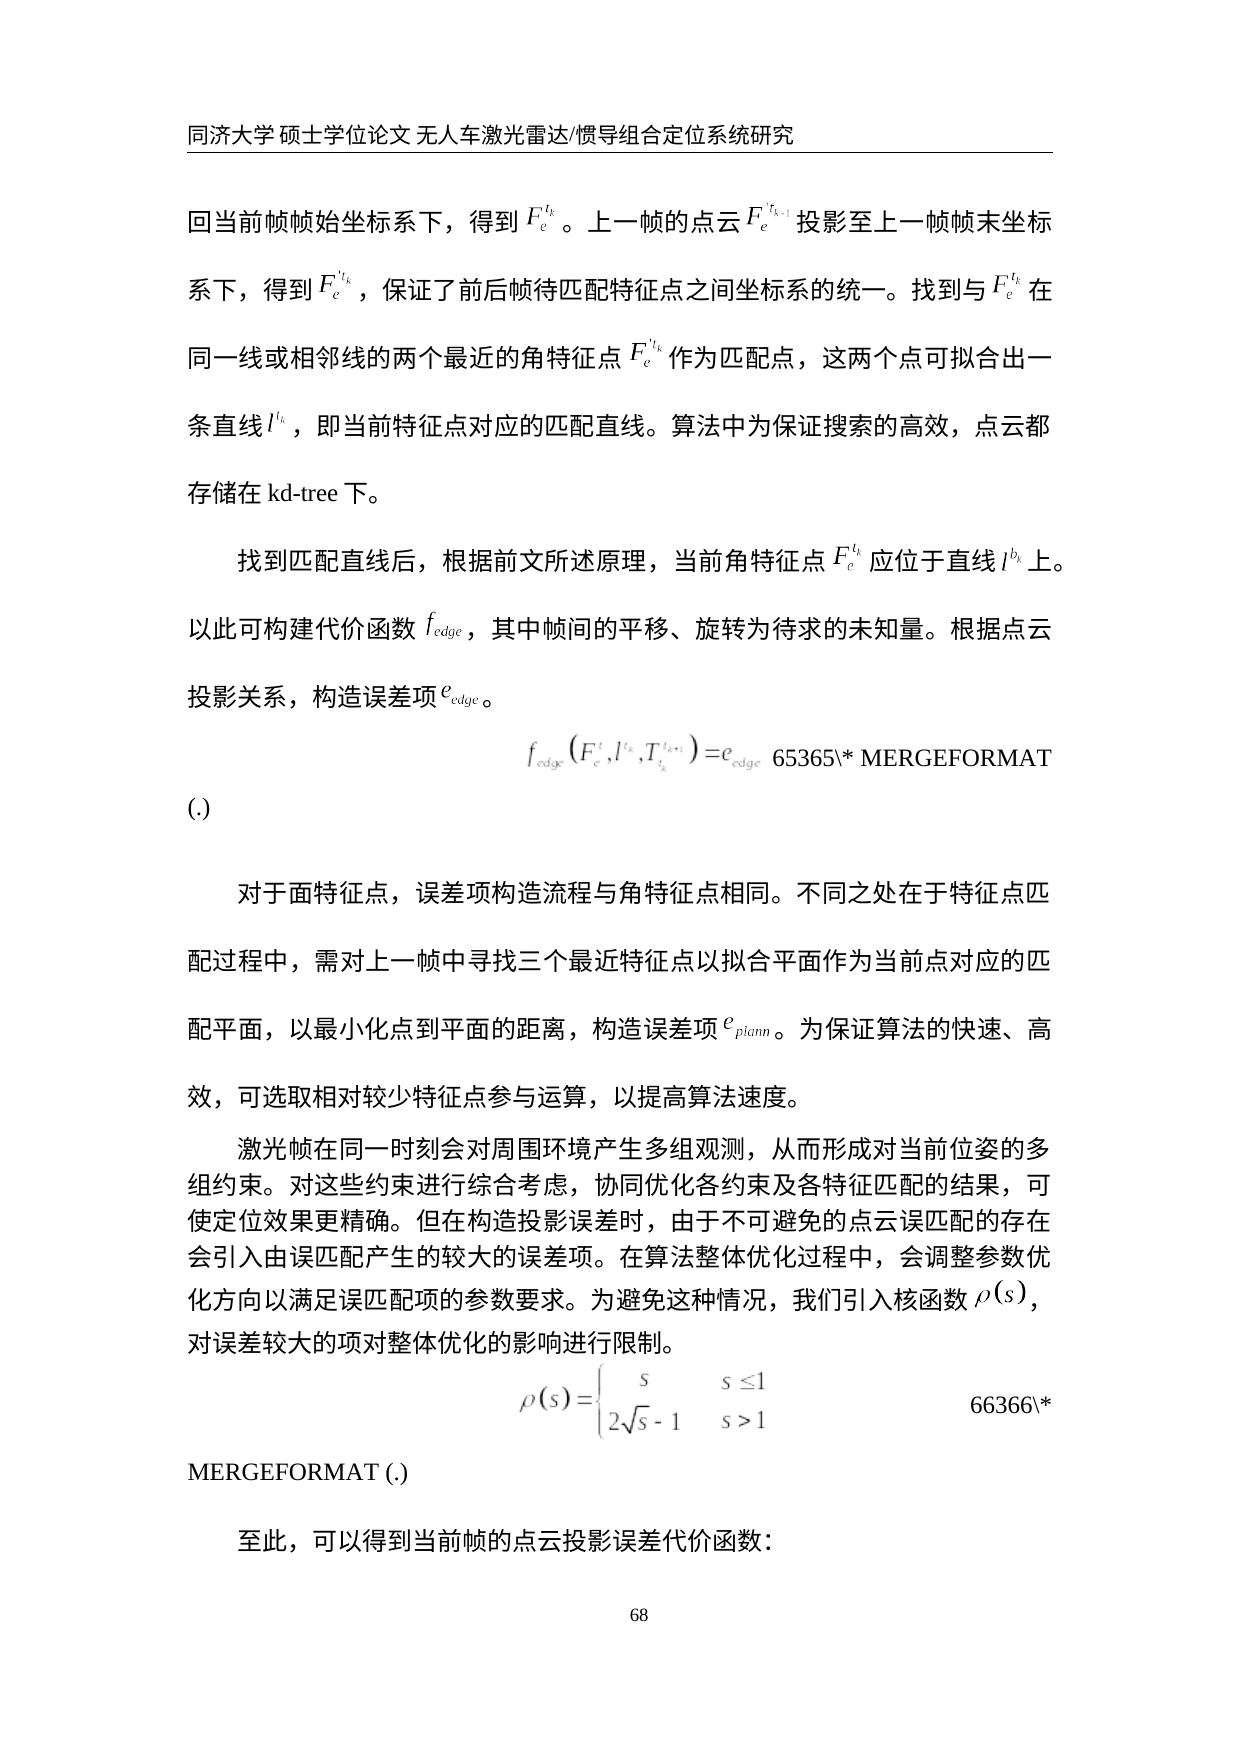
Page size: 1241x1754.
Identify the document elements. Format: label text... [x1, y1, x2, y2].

text 找到匹配直线后，根据前文所述原理，当前角特征点应位于直线上。以此可构建代价函数，其中帧间的平移、旋转为待求的未知量。根据点云投影关系，构造误差项。 [187, 526, 1053, 730]
text 至此，可以得到当前帧的点云投影误差代价函数： [187, 1522, 1053, 1558]
text 激光帧在同一时刻会对周围环境产生多组观测，从而形成对当前位姿的多组约束。对这些约束进行综合考虑，协同优化各约束及各特征匹配的结果，可使定位效果更精确。但在构造投影误差时，由于不可避免的点云误匹配的存在，会引入由误匹配产生的较大的误差项。在算法整体优化过程中，会调整参数优化方向以满足误匹配项的参数要求。为避免这种情况，我们引入核函数，对误差较大的项对整体优化的影响进行限制。 [187, 1129, 1053, 1360]
text 对于面特征点，误差项构造流程与角特征点相同。不同之处在于特征点匹配过程中，需对上一帧中寻找三个最近特征点以拟合平面作为当前点对应的匹配平面，以最小化点到平面的距离，构造误差项。为保证算法的快速、高效，可选取相对较少特征点参与运算，以提高算法速度。 [187, 857, 1053, 1129]
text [187, 186, 1053, 526]
